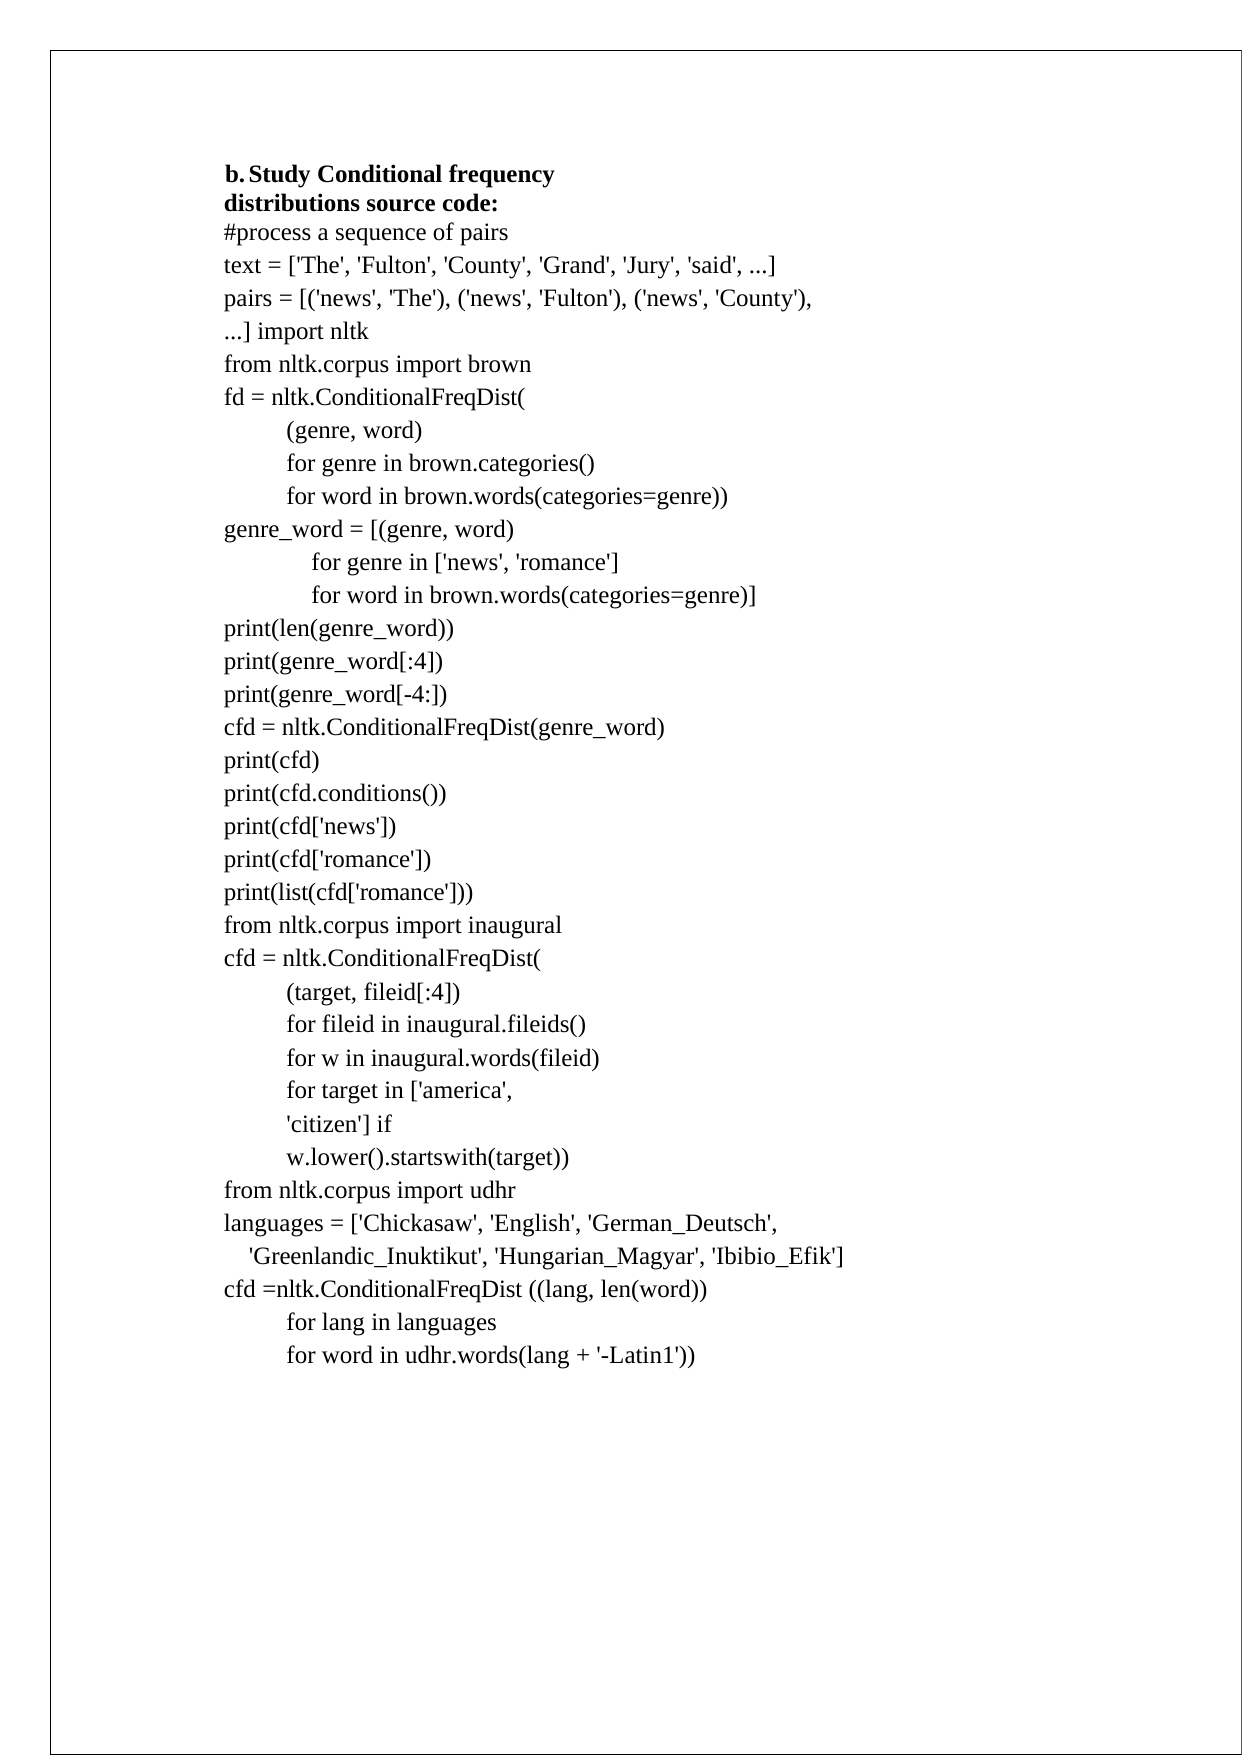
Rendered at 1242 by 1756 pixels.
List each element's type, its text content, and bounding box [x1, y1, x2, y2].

text (genre, word) [286, 415, 1241, 444]
text print(cfd['news']) print(cfd['romance']) print(list(cfd['romance'])) [224, 811, 475, 906]
text cfd = nltk.ConditionalFreqDist(genre_word) print(cfd) [224, 712, 692, 774]
text text = ['The', 'Fulton', 'County', 'Grand', 'Jury', 'said', ...] [224, 250, 1241, 279]
text pairs = [('news', 'The'), ('news', 'Fulton'), ('news', 'County'), ...] import nltk [224, 283, 840, 345]
text from nltk.corpus import brown fd = nltk.ConditionalFreqDist( [224, 349, 534, 411]
text print(cfd.conditions()) [224, 778, 1241, 807]
text for word in brown.words(categories=genre)] print(len(genre_word)) [224, 580, 840, 642]
text for genre in brown.categories() [286, 448, 1241, 477]
text for fileid in inaugural.fileids() for w in inaugural.words(fileid) for target in ['america', 'citizen'] if w.lower().startswith(target)) [286, 1009, 602, 1170]
text for word in brown.words(categories=genre)) [286, 481, 1241, 510]
text languages = ['Chickasaw', 'English', 'German_Deutsch', 'Greenlandic_Inuktikut', 'Hungarian_Magyar', 'Ibibio_Efik'] [224, 1208, 1015, 1269]
text for lang in languages [286, 1307, 1241, 1336]
text for word in udhr.words(lang + '-Latin1')) [286, 1340, 1241, 1368]
text genre_word = [(genre, word) [224, 514, 1241, 543]
text (target, fileid[:4]) [286, 977, 1241, 1005]
text for genre in ['news', 'romance'] [311, 547, 1241, 576]
subtitle Study Conditional frequency distributions source code: [224, 159, 678, 217]
text from nltk.corpus import inaugural cfd = nltk.ConditionalFreqDist( [224, 911, 587, 972]
text print(genre_word[:4]) print(genre_word[-4:]) [224, 646, 448, 708]
text cfd =nltk.ConditionalFreqDist ((lang, len(word)) [224, 1274, 1241, 1302]
text #process a sequence of pairs [224, 217, 1241, 246]
text from nltk.corpus import udhr [224, 1175, 1241, 1203]
